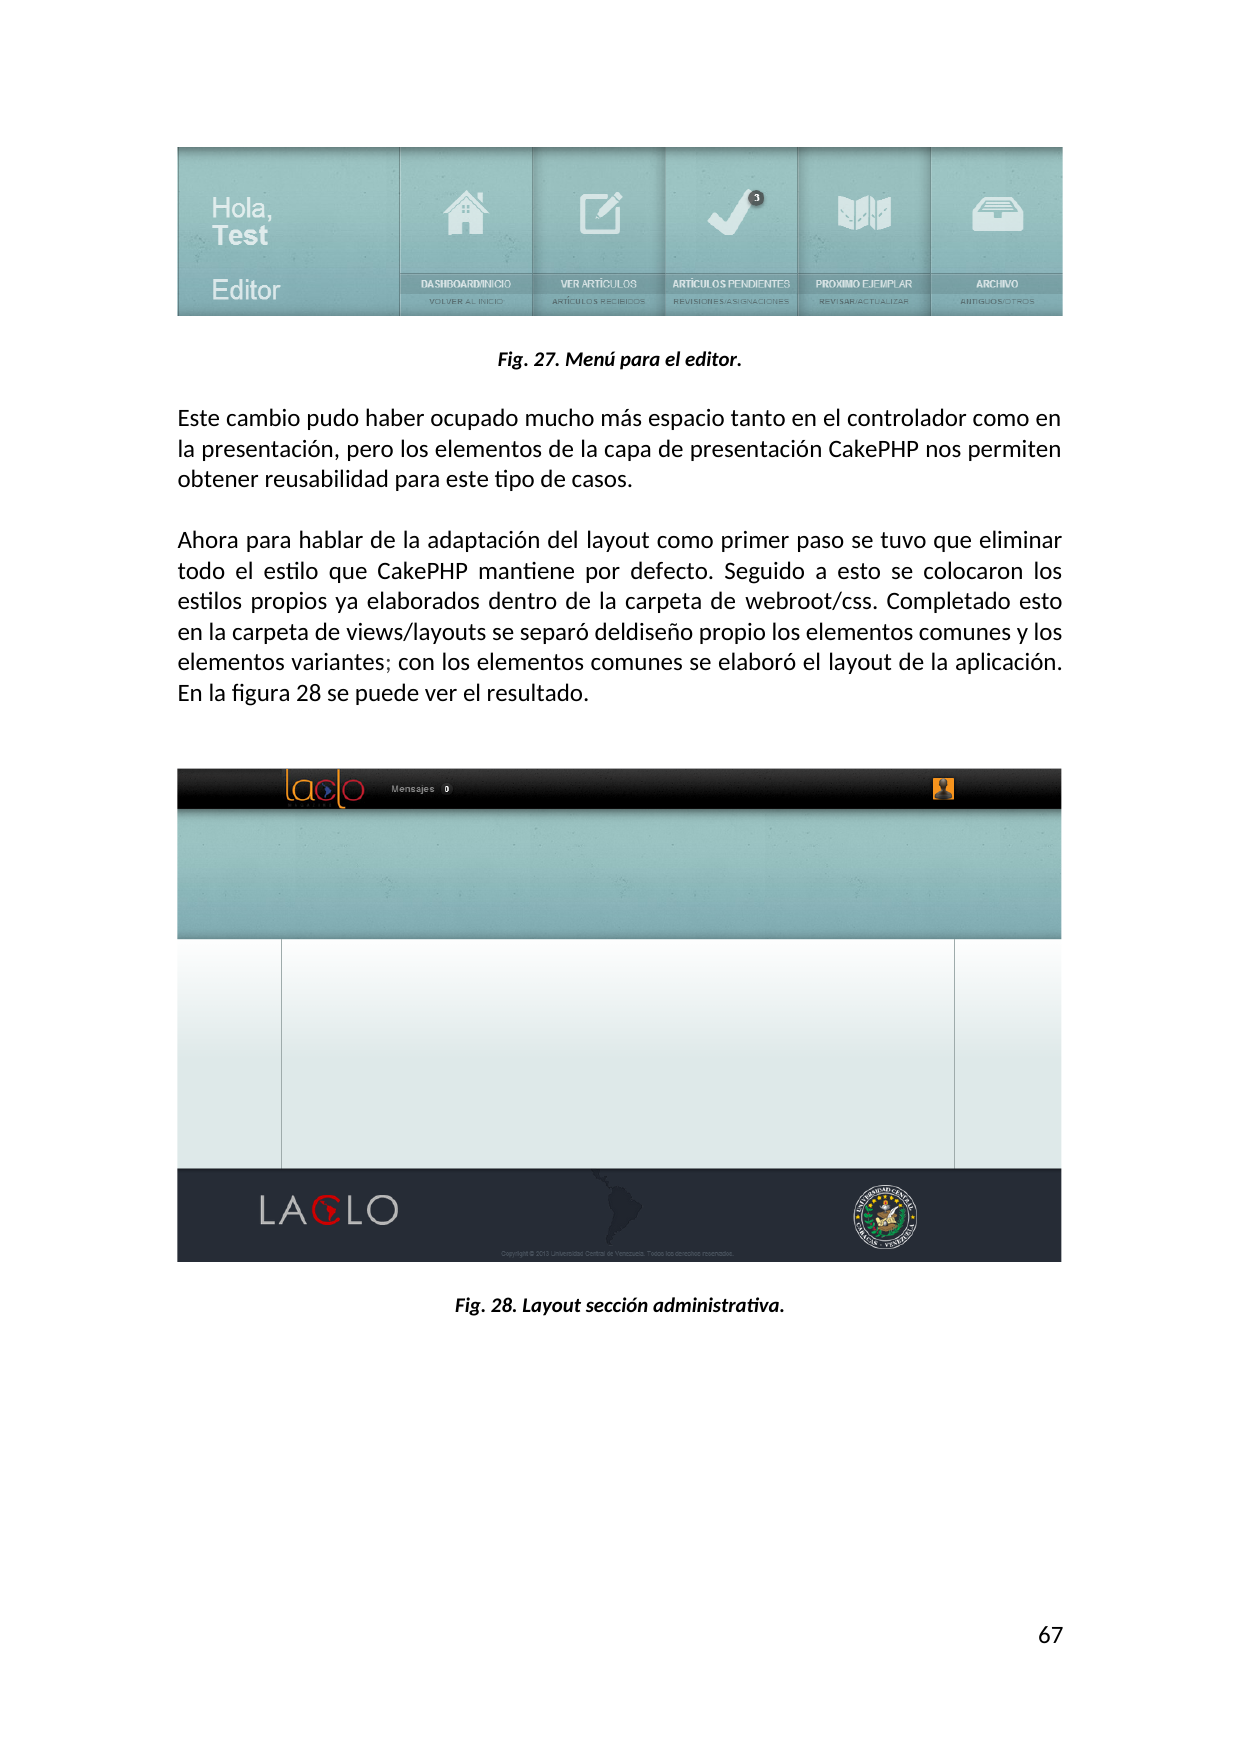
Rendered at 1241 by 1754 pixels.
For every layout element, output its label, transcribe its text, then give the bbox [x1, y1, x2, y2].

text Este cambio pudo haber ocupado mucho más espacio tanto en el controlador como en la presentación, pero los elementos de la capa de presentación CakePHP nos permiten obtener reusabilidad para este tipo de casos. [177, 402, 1063, 494]
text Ahora para hablar de la adaptación del layout como primer paso se tuvo que eliminar todo el estilo que CakePHP mantiene por defecto. Seguido a esto se colocaron los estilos propios ya elaborados dentro de la carpeta de webroot/css. Completado esto en la carpeta de views/layouts se separó deldiseño propio los elementos comunes y los elementos variantes; con los elementos comunes se elaboró el layout de la aplicación. En la figura 28 se puede ver el resultado. [177, 524, 1063, 707]
text Fig. 27. Menú para el editor. [177, 346, 1063, 372]
picture [177, 768, 1062, 1262]
text Fig. 28. Layout sección administrativa. [177, 1292, 1063, 1317]
picture [177, 147, 1063, 316]
